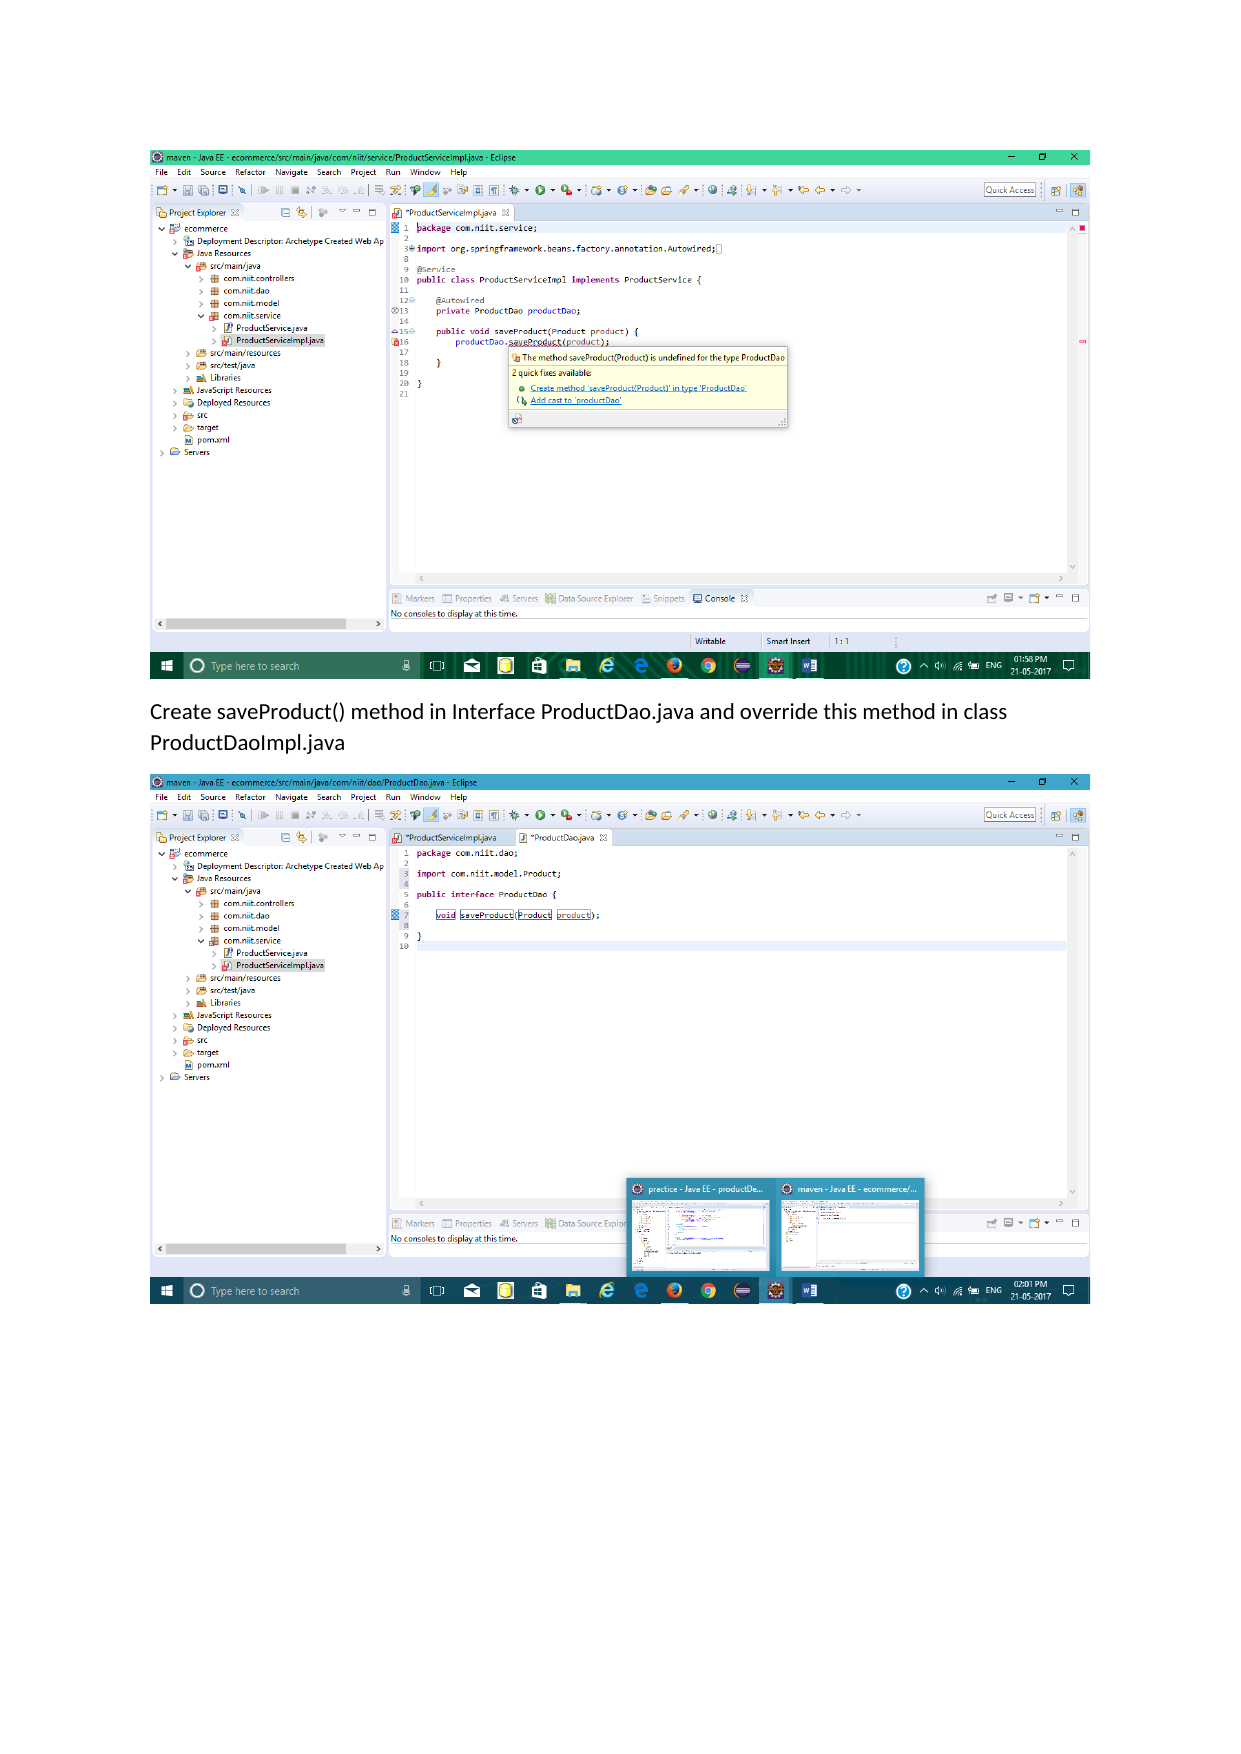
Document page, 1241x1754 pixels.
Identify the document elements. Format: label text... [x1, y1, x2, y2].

picture [150, 150, 1091, 679]
text Create saveProduct() method in Interface ProductDao.java and override this method in class ProductDaoImpl.java [150, 697, 1090, 756]
picture [150, 774, 1091, 1304]
